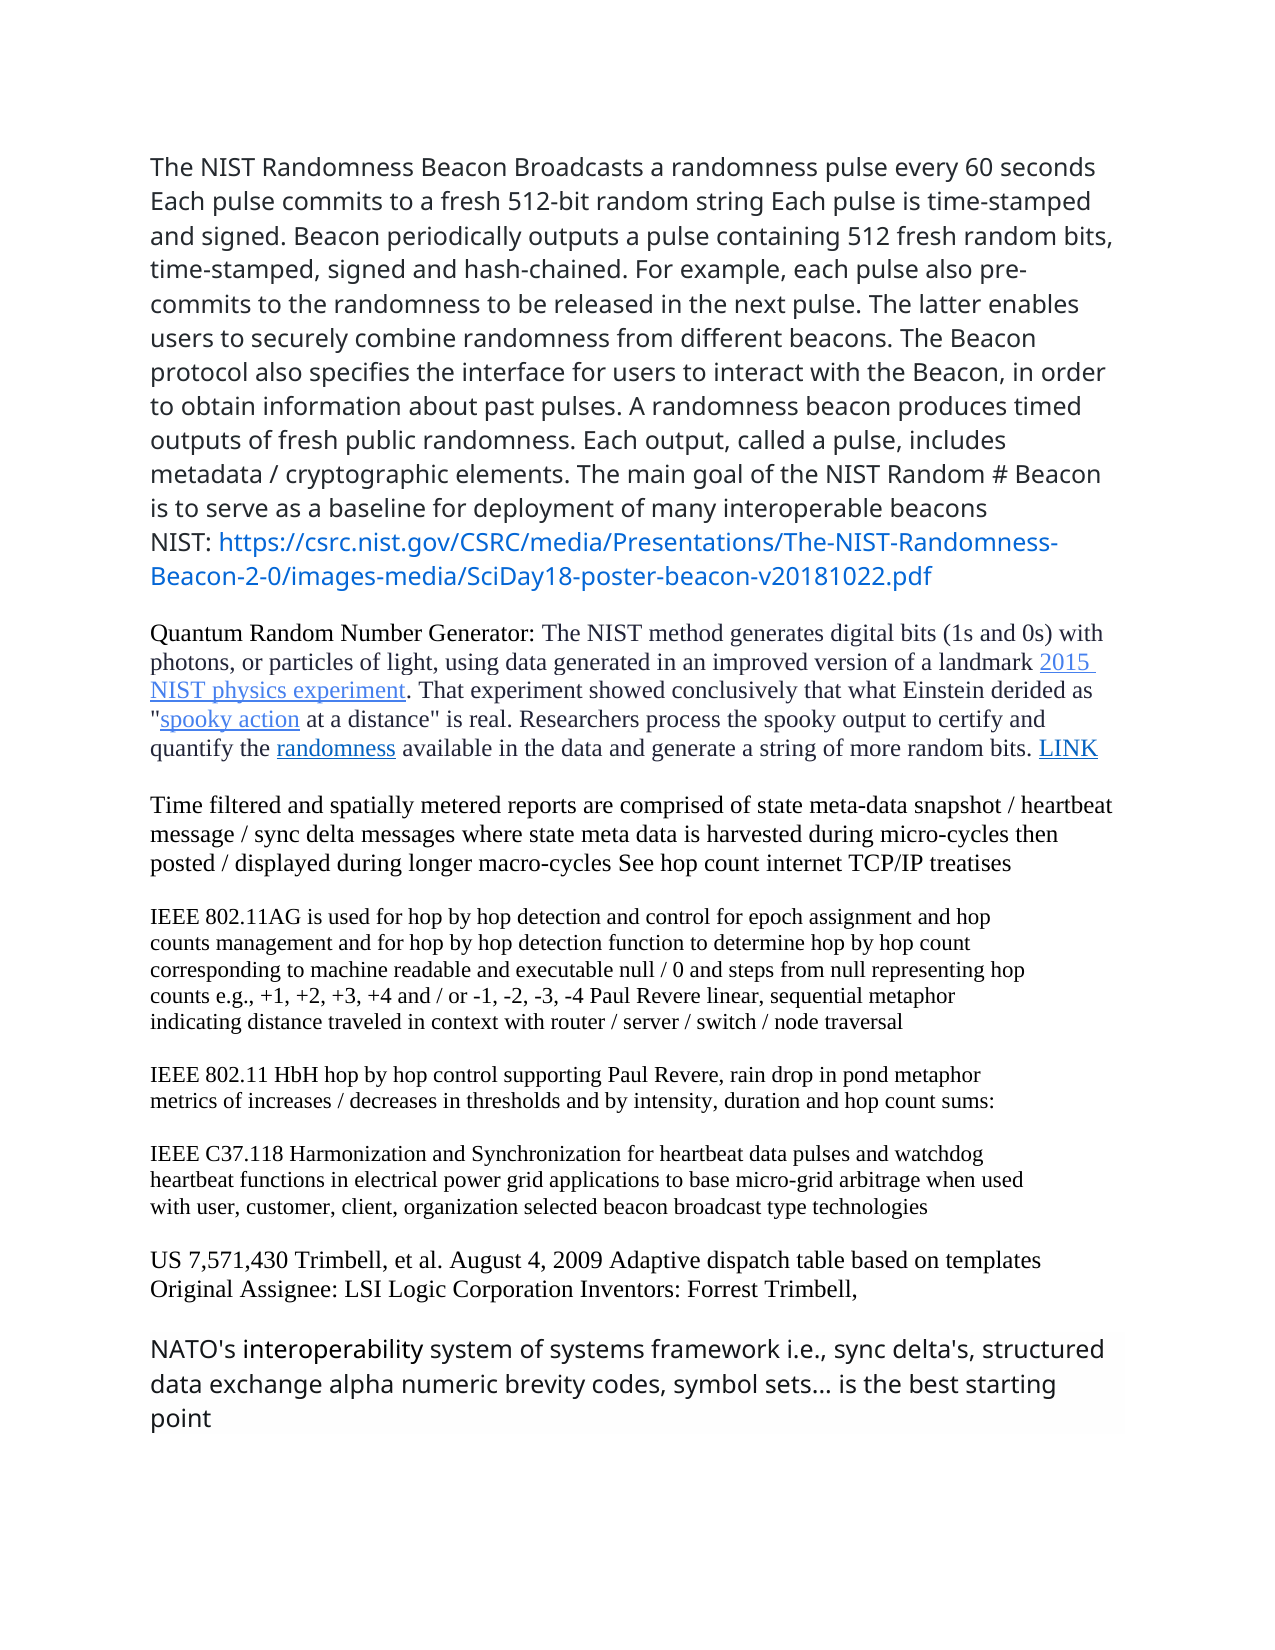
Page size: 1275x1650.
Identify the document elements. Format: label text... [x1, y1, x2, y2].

text IEEE 802.11 HbH hop by hop control supporting Paul Revere, rain drop in pond metaphor [150, 1061, 1125, 1087]
text with user, customer, client, organization selected beacon broadcast type technologies [150, 1193, 1125, 1219]
text Time filtered and spatially metered reports are comprised of state meta-data snapshot / heartbeat message / sync delta messages where state meta data is harvested during micro-cycles then posted / displayed during longer macro-cycles See hop count internet TCP/IP treatises [150, 790, 1116, 877]
text IEEE 802.11AG is used for hop by hop detection and control for epoch assignment and hop [150, 903, 1125, 929]
text metrics of increases / decreases in thresholds and by intensity, duration and hop count sums: [150, 1087, 1125, 1114]
text heartbeat functions in electrical power grid applications to base micro-grid arbitrage when used [150, 1166, 1125, 1193]
text indicating distance traveled in context with router / server / switch / node traversal [150, 1008, 1125, 1035]
text counts e.g., +1, +2, +3, +4 and / or -1, -2, -3, -4 Paul Revere linear, sequential metaphor [150, 982, 1125, 1008]
text corresponding to machine readable and executable null / 0 and steps from null representing hop [150, 956, 1125, 982]
text Original Assignee: LSI Logic Corporation Inventors: Forrest Trimbell, [150, 1274, 1125, 1303]
text The NIST Randomness Beacon Broadcasts a randomness pulse every 60 seconds Each pulse commits to a fresh 512-bit random string Each pulse is time-stamped and signed. Beacon periodically outputs a pulse containing 512 fresh random bits, time-stamped, signed and hash-chained. For example, each pulse also pre-commits to the randomness to be released in the next pulse. The latter enables users to securely combine randomness from different beacons. The Beacon protocol also specifies the interface for users to interact with the Beacon, in order to obtain information about past pulses. A randomness beacon produces timed outputs of fresh public randomness. Each output, called a pulse, includes metadata / cryptographic elements. The main goal of the NIST Random # Beacon is to serve as a baseline for deployment of many interoperable beacons NIST: https://csrc.nist.gov/CSRC/media/Presentations/The-NIST-Randomness-Beacon-2-0/images-media/SciDay18-poster-beacon-v20181022.pdf [150, 150, 1125, 593]
text counts management and for hop by hop detection function to determine hop by hop count [150, 929, 1125, 956]
text US 7,571,430 Trimbell, et al. August 4, 2009 Adaptive dispatch table based on templates [150, 1246, 1125, 1274]
text NATO's interoperability system of systems framework i.e., sync delta's, structured data exchange alpha numeric brevity codes, symbol sets... is the best starting point [150, 1332, 1125, 1434]
text IEEE C37.118 Harmonization and Synchronization for heartbeat data pulses and watchdog [150, 1140, 1125, 1166]
